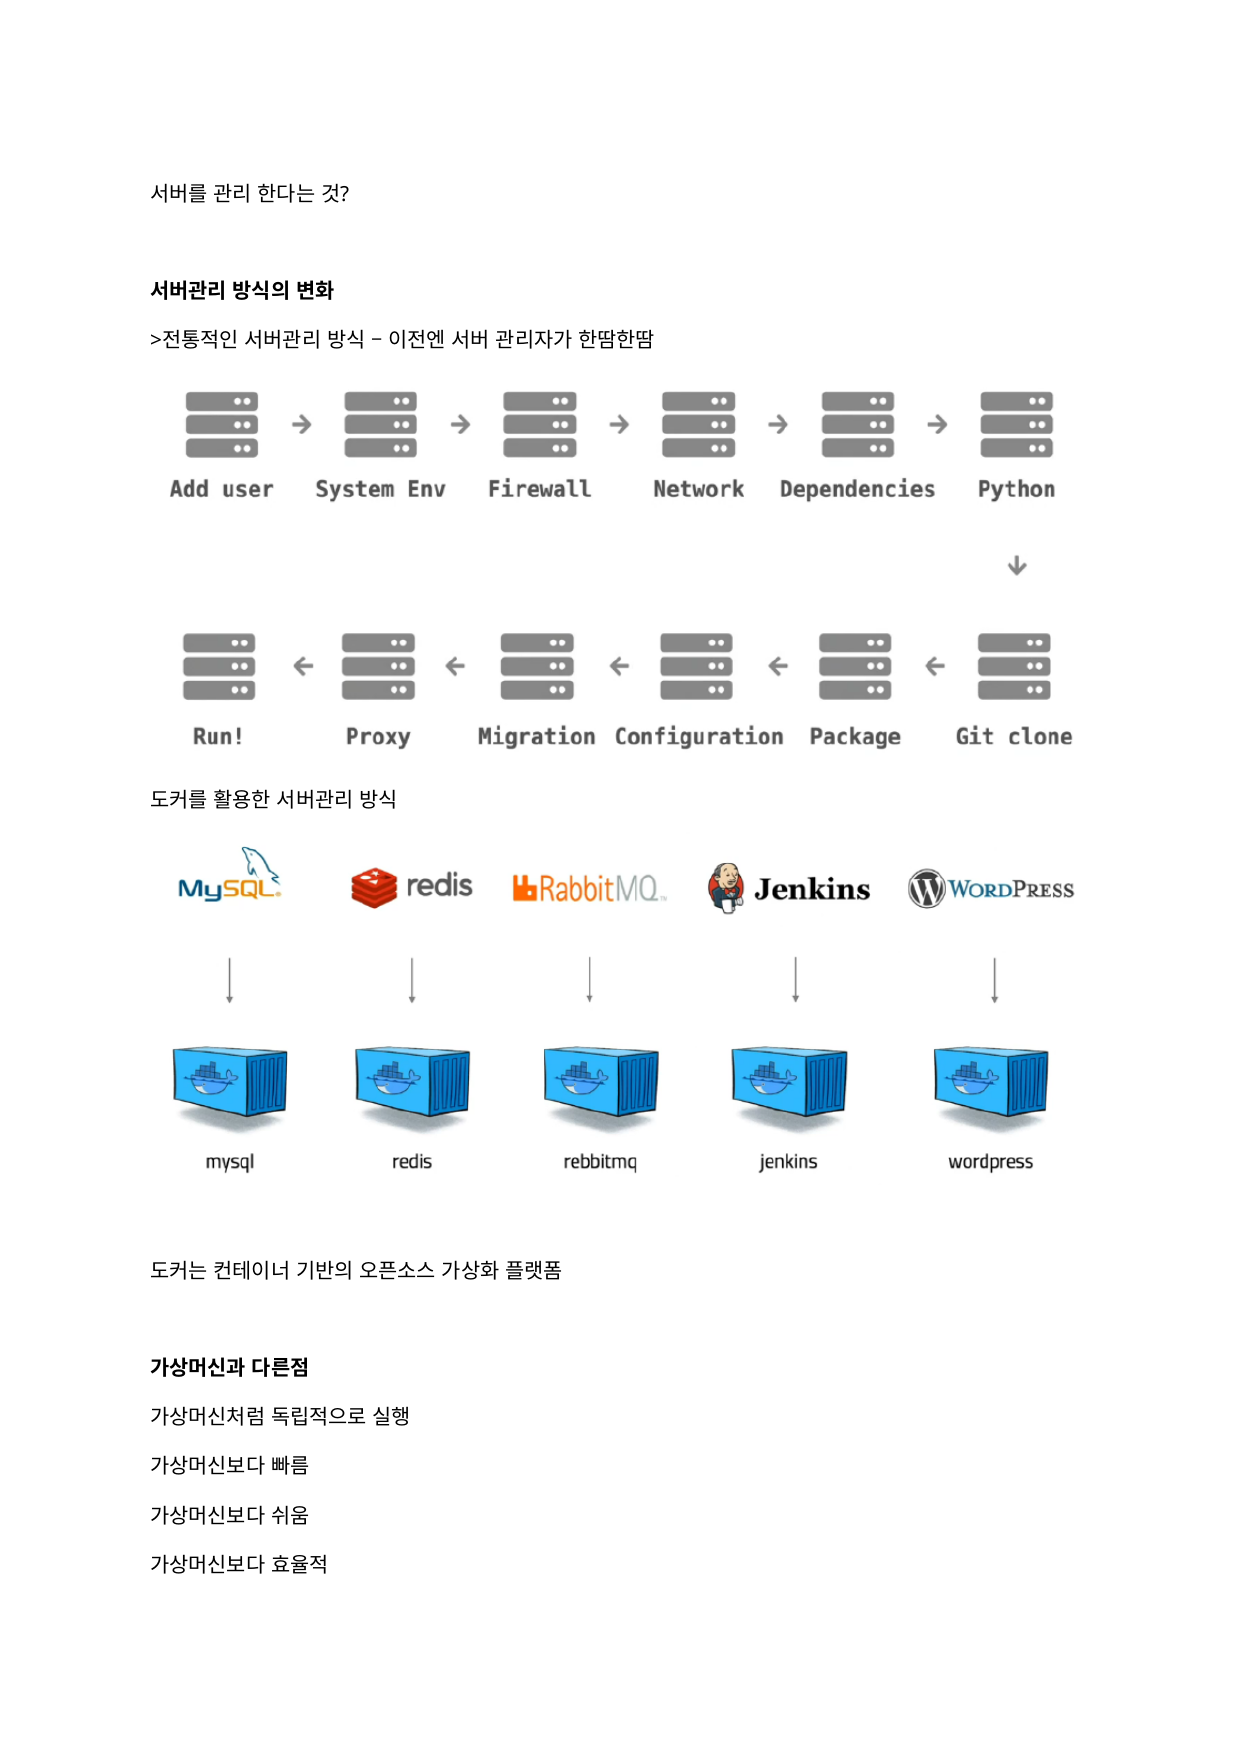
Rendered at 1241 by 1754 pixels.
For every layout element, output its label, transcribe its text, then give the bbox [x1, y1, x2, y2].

text 가상머신처럼 독립적으로 실행 [150, 1400, 1090, 1431]
text 서버를 관리 한다는 것? [150, 177, 1090, 207]
picture [150, 832, 1091, 1189]
text 도커를 활용한 서버관리 방식 [150, 783, 1090, 813]
text 가상머신보다 효율적 [150, 1548, 1090, 1578]
text 가상머신보다 쉬움 [150, 1499, 1090, 1529]
text 가상머신보다 빠름 [150, 1450, 1090, 1480]
picture [150, 372, 1091, 764]
text 서버관리 방식의 변화 [150, 274, 1090, 304]
text 도커는 컨테이너 기반의 오픈소스 가상화 플랫폼 [150, 1254, 1090, 1285]
text 가상머신과 다른점 [150, 1351, 1090, 1381]
text >전통적인 서버관리 방식 – 이전엔 서버 관리자가 한땀한땀 [150, 323, 1090, 353]
